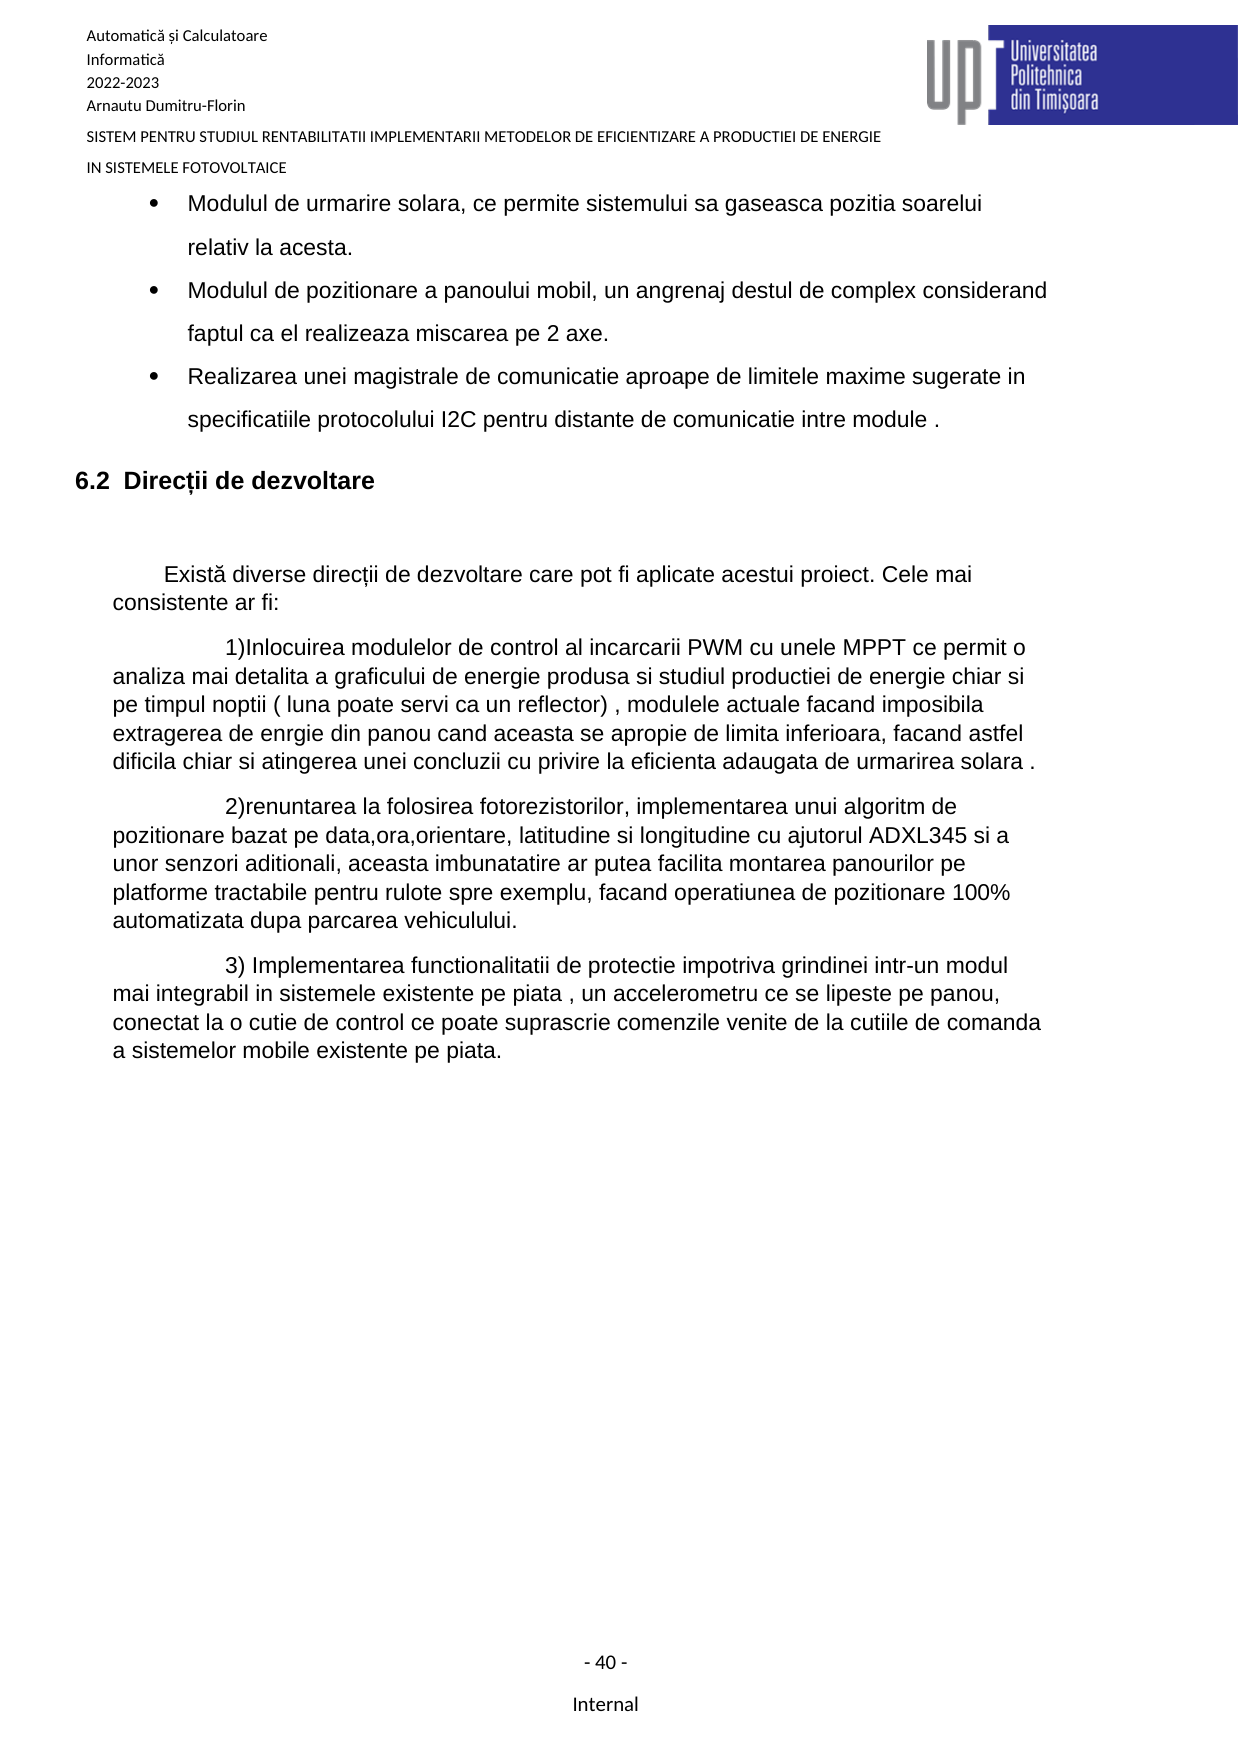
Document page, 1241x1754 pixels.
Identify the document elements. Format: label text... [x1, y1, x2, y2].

text 3) Implementarea functionalitatii de protectie impotriva grindinei intr-un modul mai integrabil in sistemele existente pe piata , un accelerometru ce se lipeste pe panou, conectat la o cutie de control ce poate suprascrie comenzile venite de la cutiile de comanda a sistemelor mobile existente pe piata. [112, 952, 1048, 1064]
text 2)renuntarea la folosirea fotorezistorilor, implementarea unui algoritm de pozitionare bazat pe data,ora,orientare, latitudine si longitudine cu ajutorul ADXL345 si a unor senzori aditionali, aceasta imbunatatire ar putea facilita montarea panourilor pe platforme tractabile pentru rulote spre exemplu, facand operatiunea de pozitionare 100% automatizata dupa parcarea vehiculului. [112, 793, 1048, 933]
text 1)Inlocuirea modulelor de control al incarcarii PWM cu unele MPPT ce permit o analiza mai detalita a graficului de energie produsa si studiul productiei de energie chiar si pe timpul noptii ( luna poate servi ca un reflector) , modulele actuale facand imposibila extragerea de enrgie din panou cand aceasta se apropie de limita inferioara, facand astfel dificila chiar si atingerea unei concluzii cu privire la eficienta adaugata de urmarirea solara . [112, 634, 1048, 774]
list Modulul de pozitionare a panoului mobil, un angrenaj destul de complex considerand faptul ca el realizeaza miscarea pe 2 axe. [150, 277, 1048, 346]
subtitle 6.2 Direcții de dezvoltare [75, 466, 1165, 494]
list Modulul de urmarire solara, ce permite sistemului sa gaseasca pozitia soarelui relativ la acesta. [150, 190, 1048, 260]
text Există diverse direcții de dezvoltare care pot fi aplicate acestui proiect. Cele mai consistente ar fi: [112, 561, 1048, 616]
picture [927, 25, 1238, 125]
list Realizarea unei magistrale de comunicatie aproape de limitele maxime sugerate in specificatiile protocolului I2C pentru distante de comunicatie intre module . [150, 363, 1048, 432]
